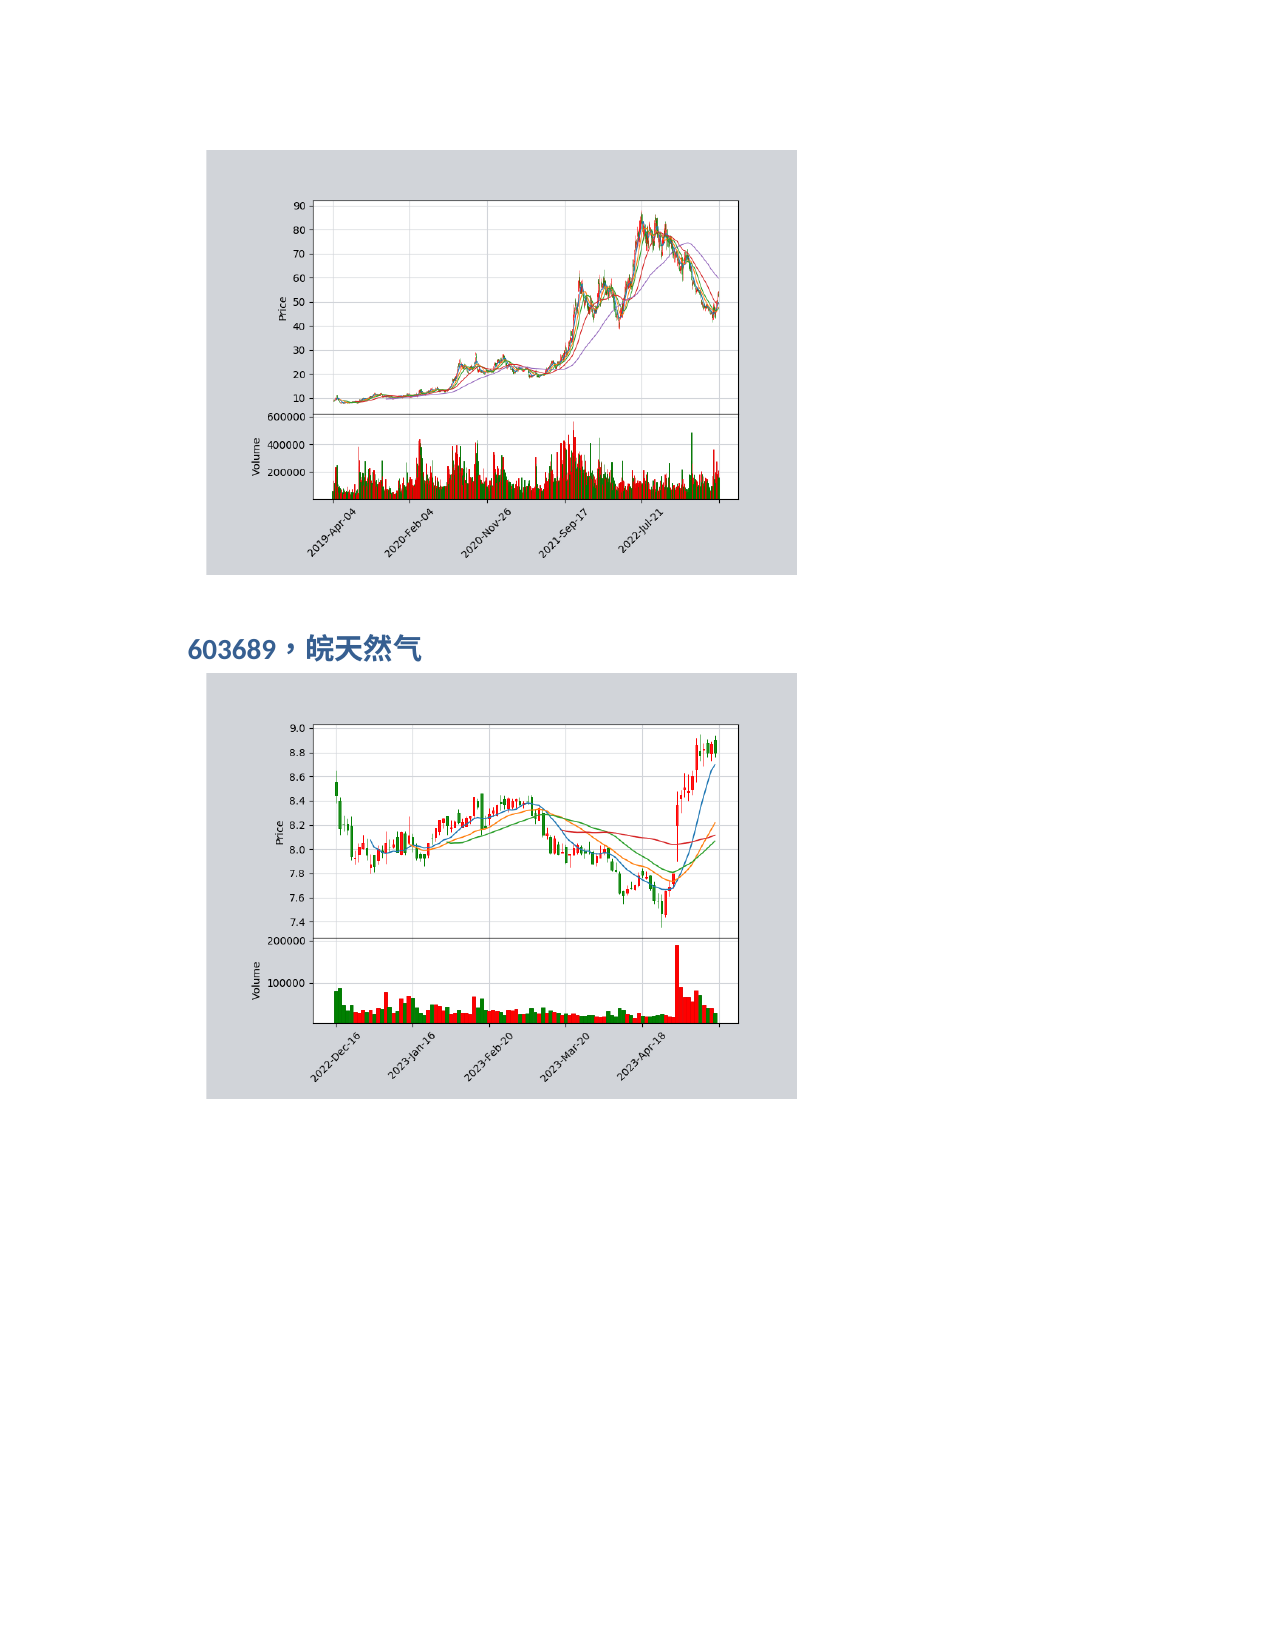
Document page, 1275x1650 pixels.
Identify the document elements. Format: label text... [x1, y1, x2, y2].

subtitle 603689，皖天然气 [187, 628, 1087, 668]
picture [206, 673, 797, 1099]
picture [206, 150, 797, 575]
